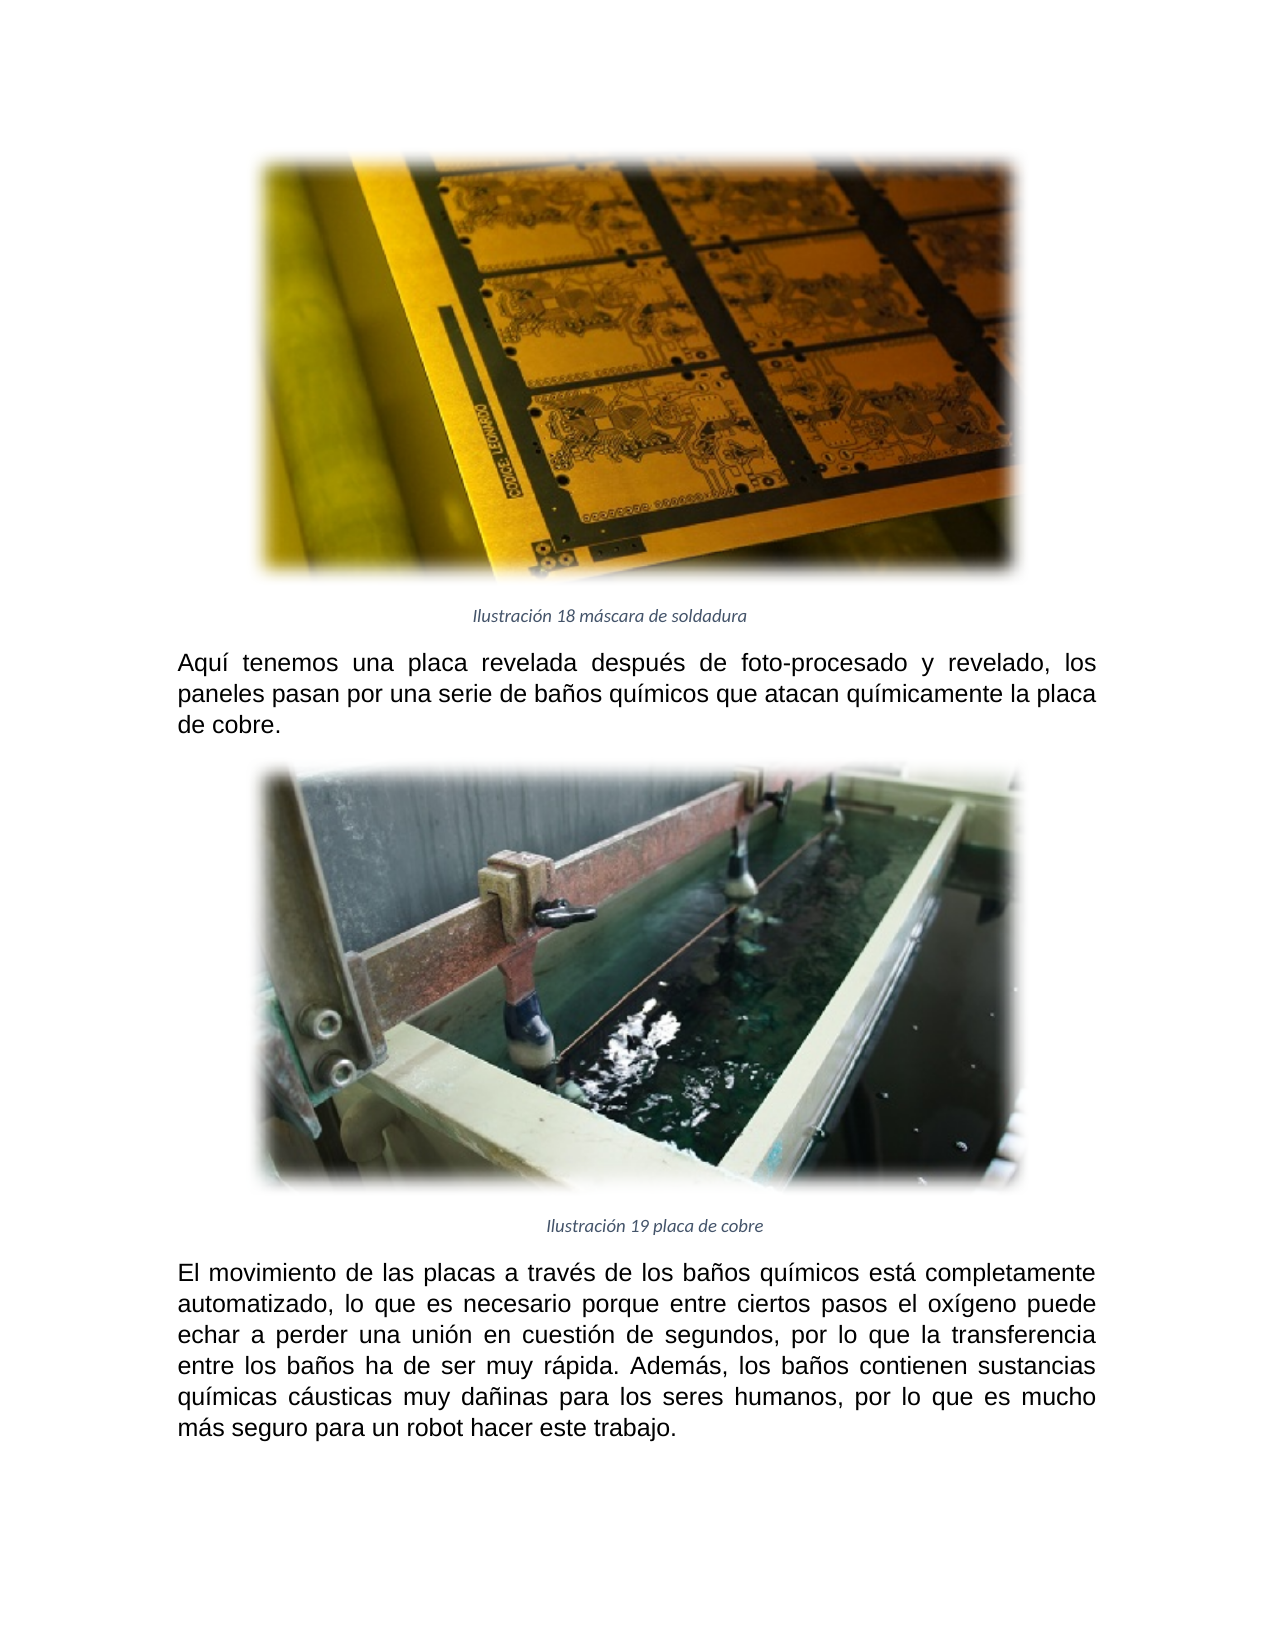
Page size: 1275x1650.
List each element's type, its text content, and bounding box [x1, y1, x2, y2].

picture [276, 177, 1000, 557]
text El movimiento de las placas a través de los baños químicos está completamente automatizado, lo que es necesario porque entre ciertos pasos el oxígeno puede echar a perder una unión en cuestión de segundos, por lo que la transferencia entre los baños ha de ser muy rápida. Además, los baños contienen sustancias químicas cáusticas muy dañinas para los seres humanos, por lo que es mucho más seguro para un robot hacer este trabajo. [177, 1258, 1098, 1442]
text Aquí tenemos una placa revelada después de foto-procesado y revelado, los paneles pasan por una serie de baños químicos que atacan químicamente la placa de cobre. [177, 648, 1098, 739]
text Ilustración máscara de soldadura [398, 604, 1098, 627]
text Ilustración placa de cobre [472, 1214, 1098, 1237]
picture [276, 787, 1000, 1167]
